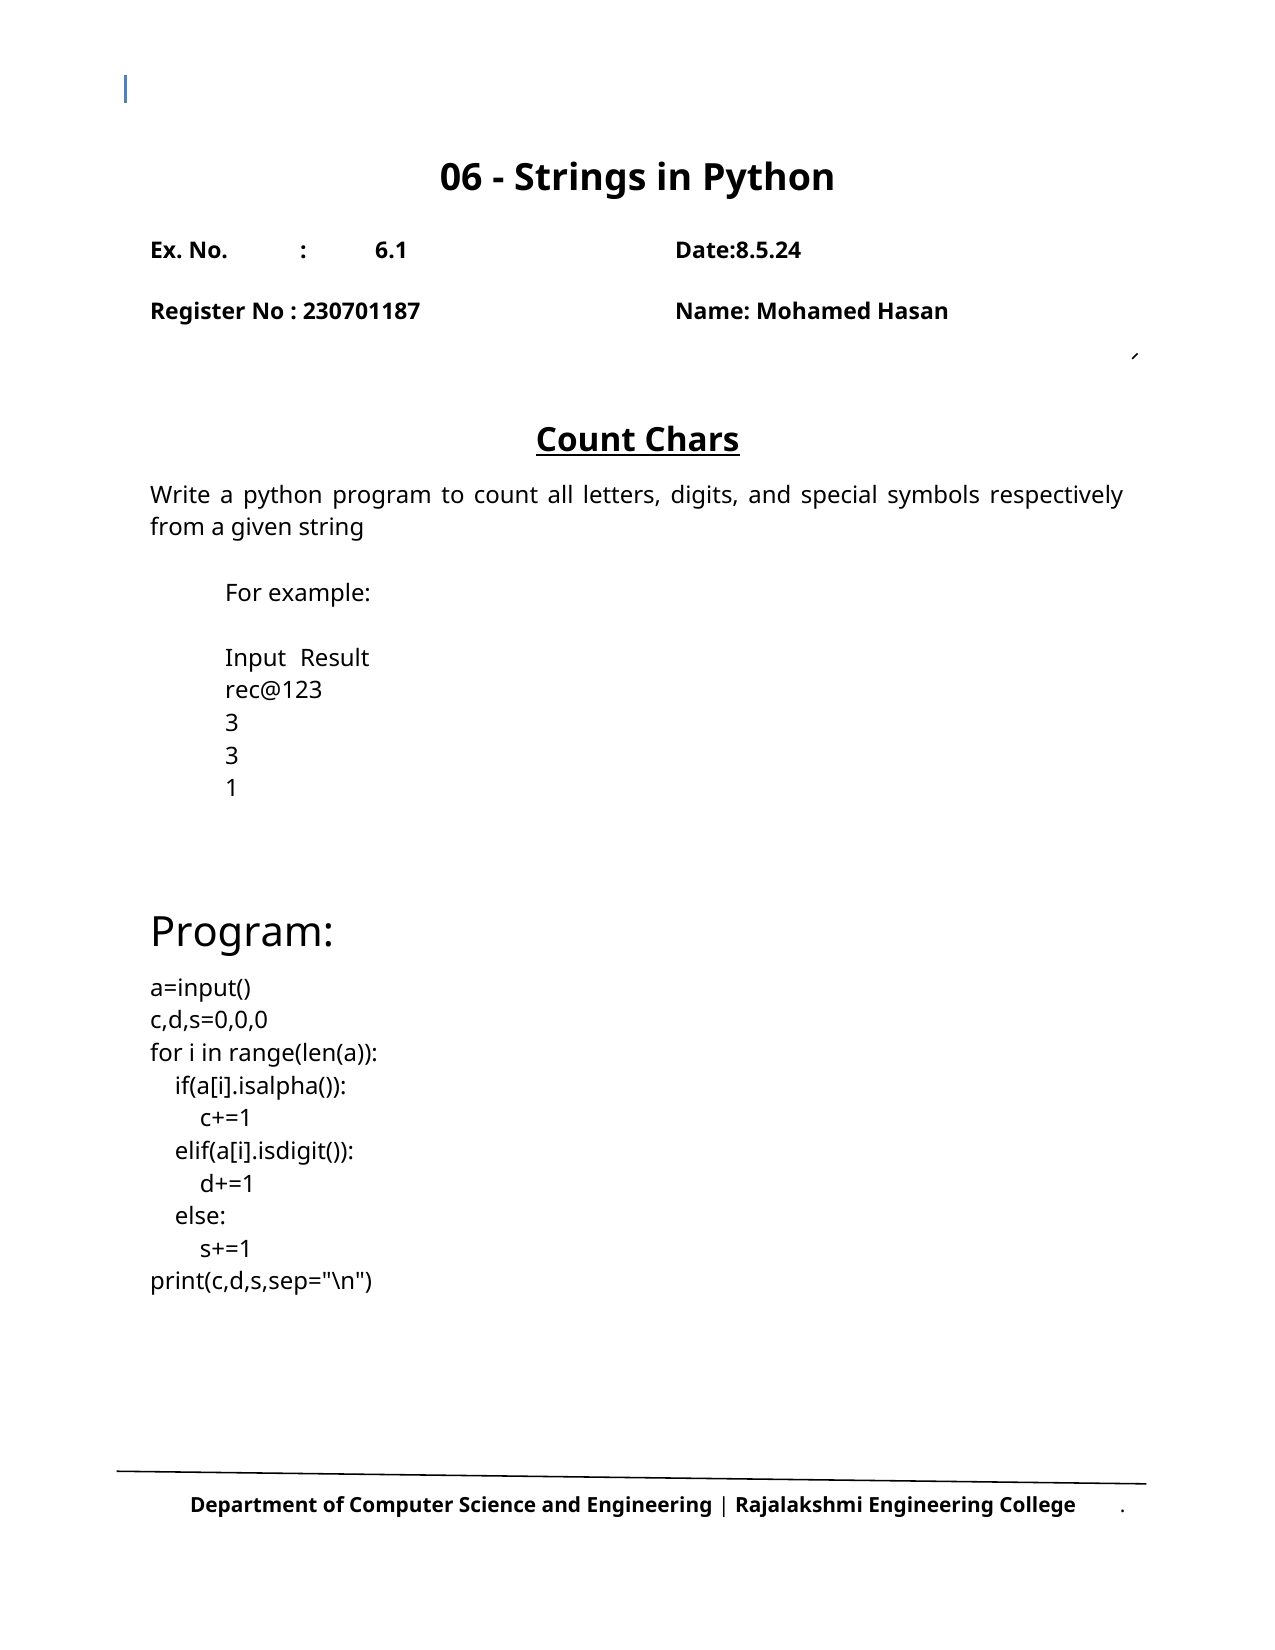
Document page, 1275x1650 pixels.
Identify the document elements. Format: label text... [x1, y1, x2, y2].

text elif(a[i].isdigit()): [150, 1134, 1125, 1166]
text d+=1 [150, 1166, 1125, 1199]
text c+=1 [150, 1101, 1125, 1134]
text else: [150, 1199, 1125, 1232]
text s+=1 [150, 1232, 1125, 1264]
text Ex. No. : 6.1 Date:8.5.24 [150, 234, 1125, 266]
text Count Chars [150, 416, 1125, 461]
text Input Result [225, 641, 1125, 673]
text 1 [225, 771, 1125, 804]
text 3 [225, 706, 1125, 738]
text c,d,s=0,0,0 [150, 1003, 1125, 1036]
text For example: [225, 575, 1125, 608]
text Write a python program to count all letters, digits, and special symbols respectively from a given string [150, 478, 1125, 543]
text if(a[i].isalpha()): [150, 1068, 1125, 1101]
text Register No : 230701187 Name: Mohamed Hasan [150, 295, 1125, 326]
text rec@123 [225, 673, 1125, 706]
text print(c,d,s,sep="\n") [150, 1264, 1125, 1297]
text for i in range(len(a)): [150, 1036, 1125, 1068]
text a=input() [150, 971, 1125, 1003]
text 3 [225, 738, 1125, 771]
text Program: [150, 901, 1125, 958]
text 06 - Strings in Python [150, 150, 1125, 201]
